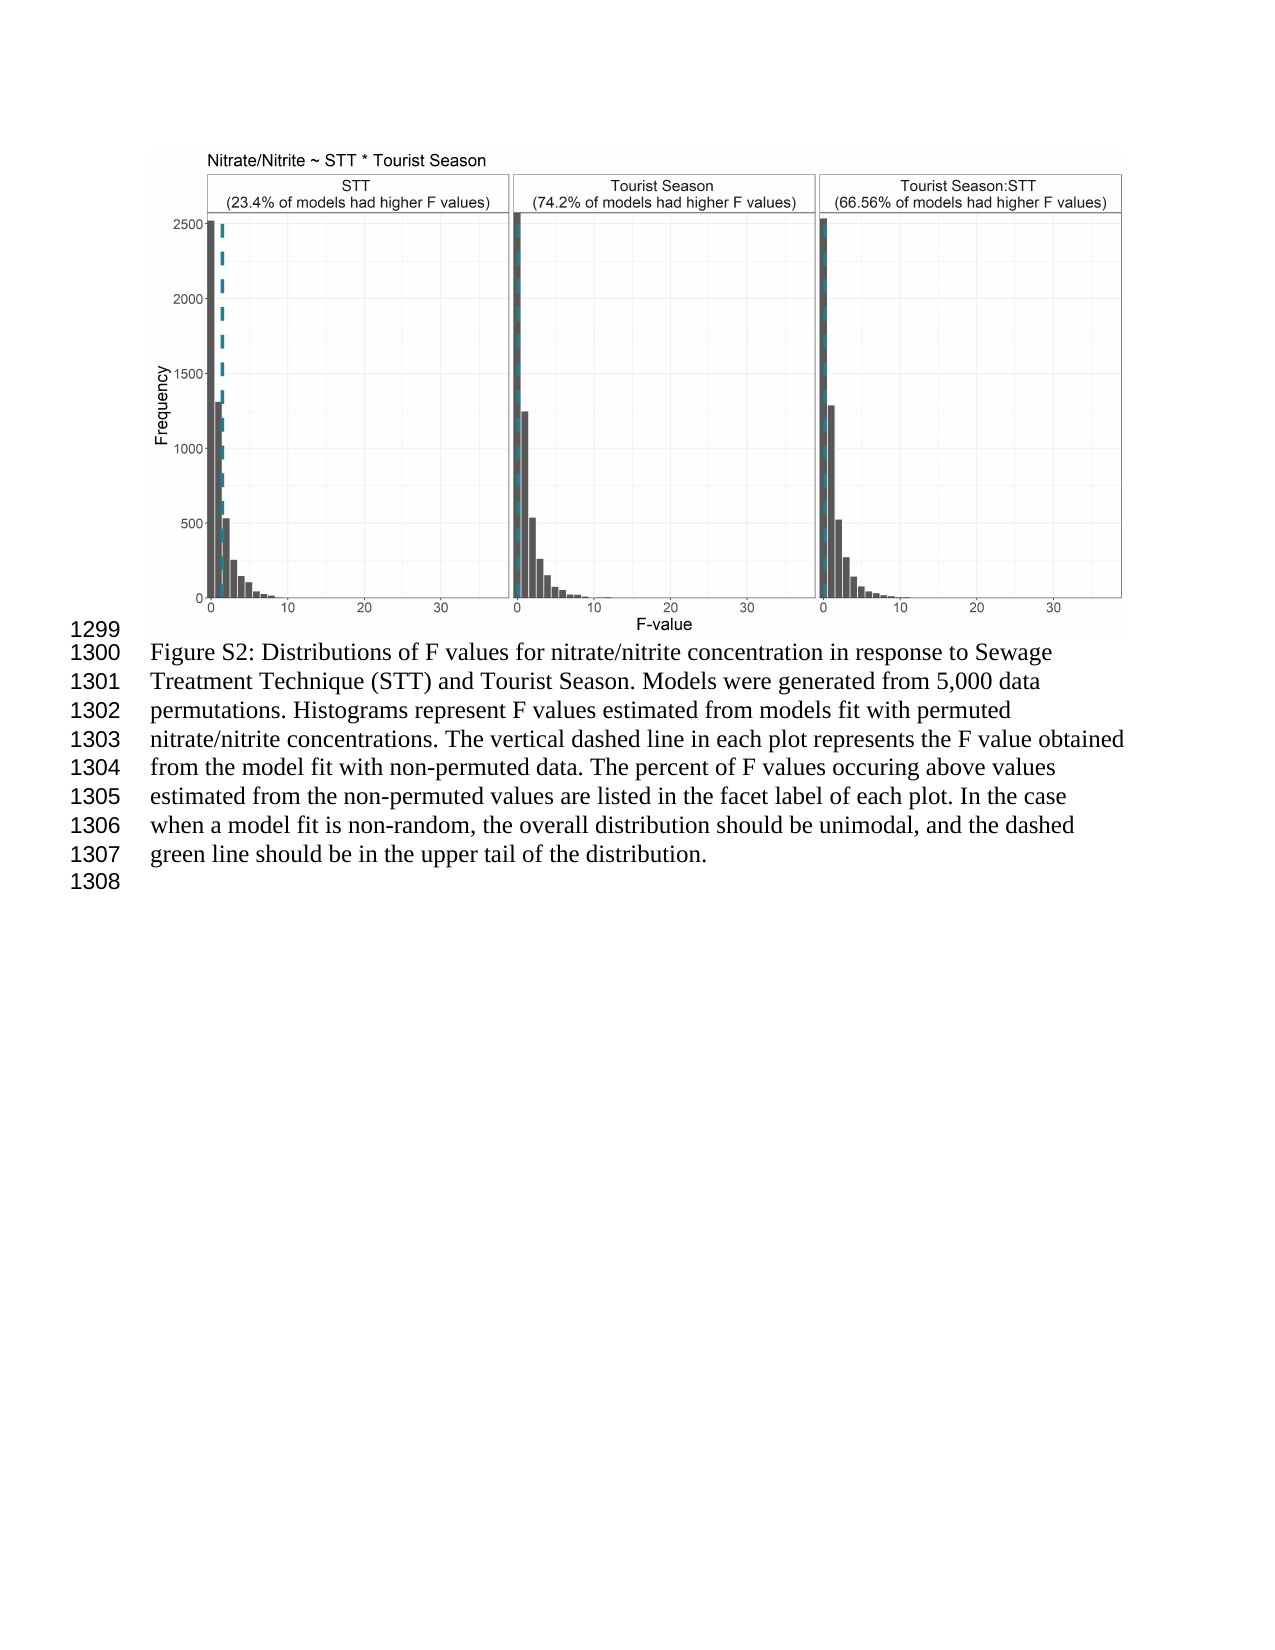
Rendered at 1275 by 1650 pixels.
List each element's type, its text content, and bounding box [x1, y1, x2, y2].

text Figure S2: Distributions of F values for nitrate/nitrite concentration in response to Sewage Treatment Technique (STT) and Tourist Season. Models were generated from 5,000 data permutations. Histograms represent F values estimated from models fit with permuted nitrate/nitrite concentrations. The vertical dashed line in each plot represents the F value obtained from the model fit with non-permuted data. The percent of F values occuring above values estimated from the non-permuted values are listed in the facet label of each plot. In the case when a model fit is non-random, the overall distribution should be unimodal, and the dashed green line should be in the upper tail of the distribution. [150, 638, 1125, 867]
picture [150, 150, 1125, 638]
